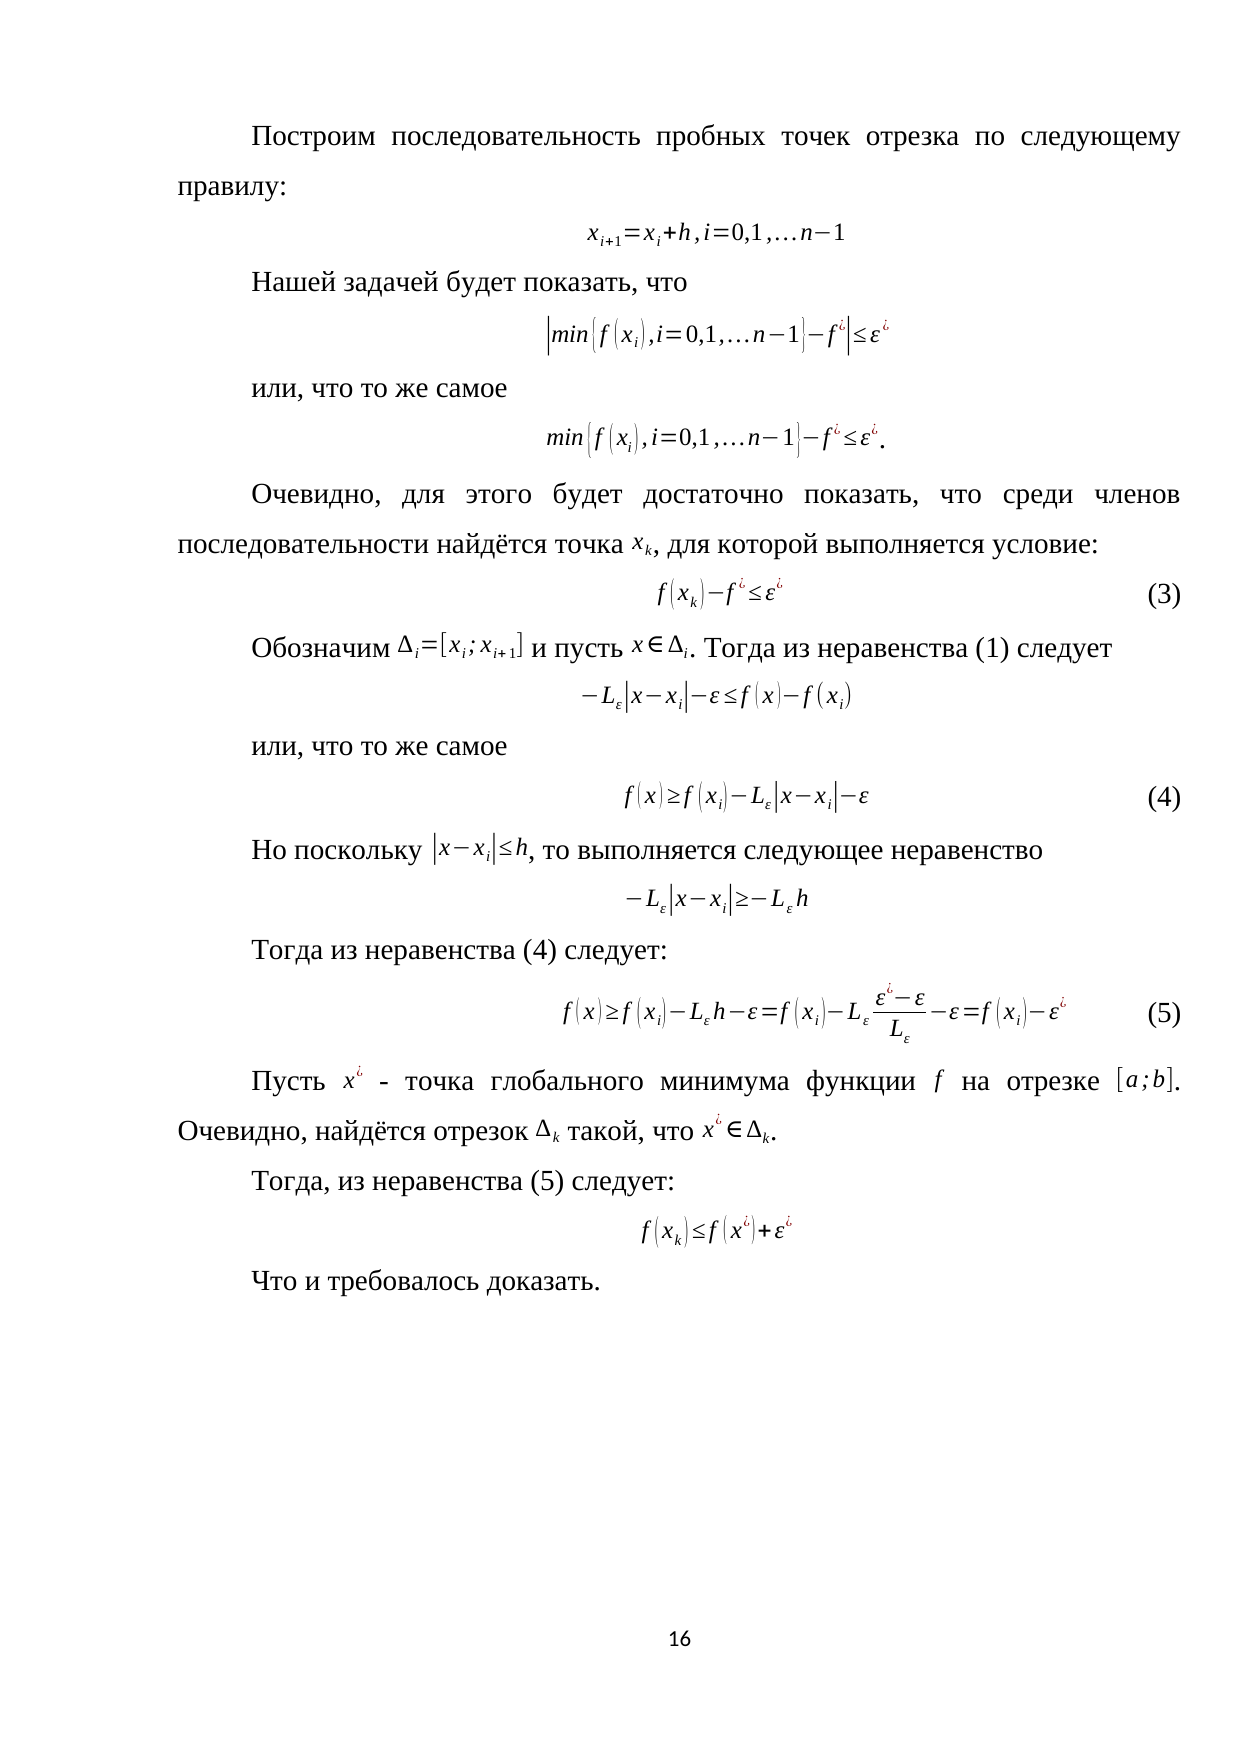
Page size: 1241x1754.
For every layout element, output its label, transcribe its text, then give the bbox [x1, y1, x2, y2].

list Обозначим и пусть . Тогда из неравенства (1) следует [177, 630, 1181, 663]
list (3) [177, 577, 1181, 613]
list Построим последовательность пробных точек отрезка по следующему правилу: [177, 118, 1181, 202]
list Тогда, из неравенства (5) следует: [177, 1163, 1181, 1197]
list или, что то же самое [177, 728, 1181, 762]
list Что и требовалось доказать. [177, 1263, 1181, 1297]
list или, что то же самое [177, 371, 1181, 404]
list Но поскольку , то выполняется следующее неравенство [177, 832, 1181, 867]
list (4) [177, 779, 1181, 815]
list Нашей задачей будет показать, что [177, 264, 1181, 298]
list Тогда из неравенства (4) следует: [177, 932, 1181, 965]
list Очевидно, для этого будет достаточно показать, что среди членов последовательности найдётся точка , для которой выполняется условие: [177, 476, 1181, 560]
list (5) [177, 982, 1181, 1046]
list . [177, 421, 1181, 459]
list Пусть - точка глобального минимума функции на отрезке . Очевидно, найдётся отрезок такой, что . [177, 1063, 1181, 1147]
